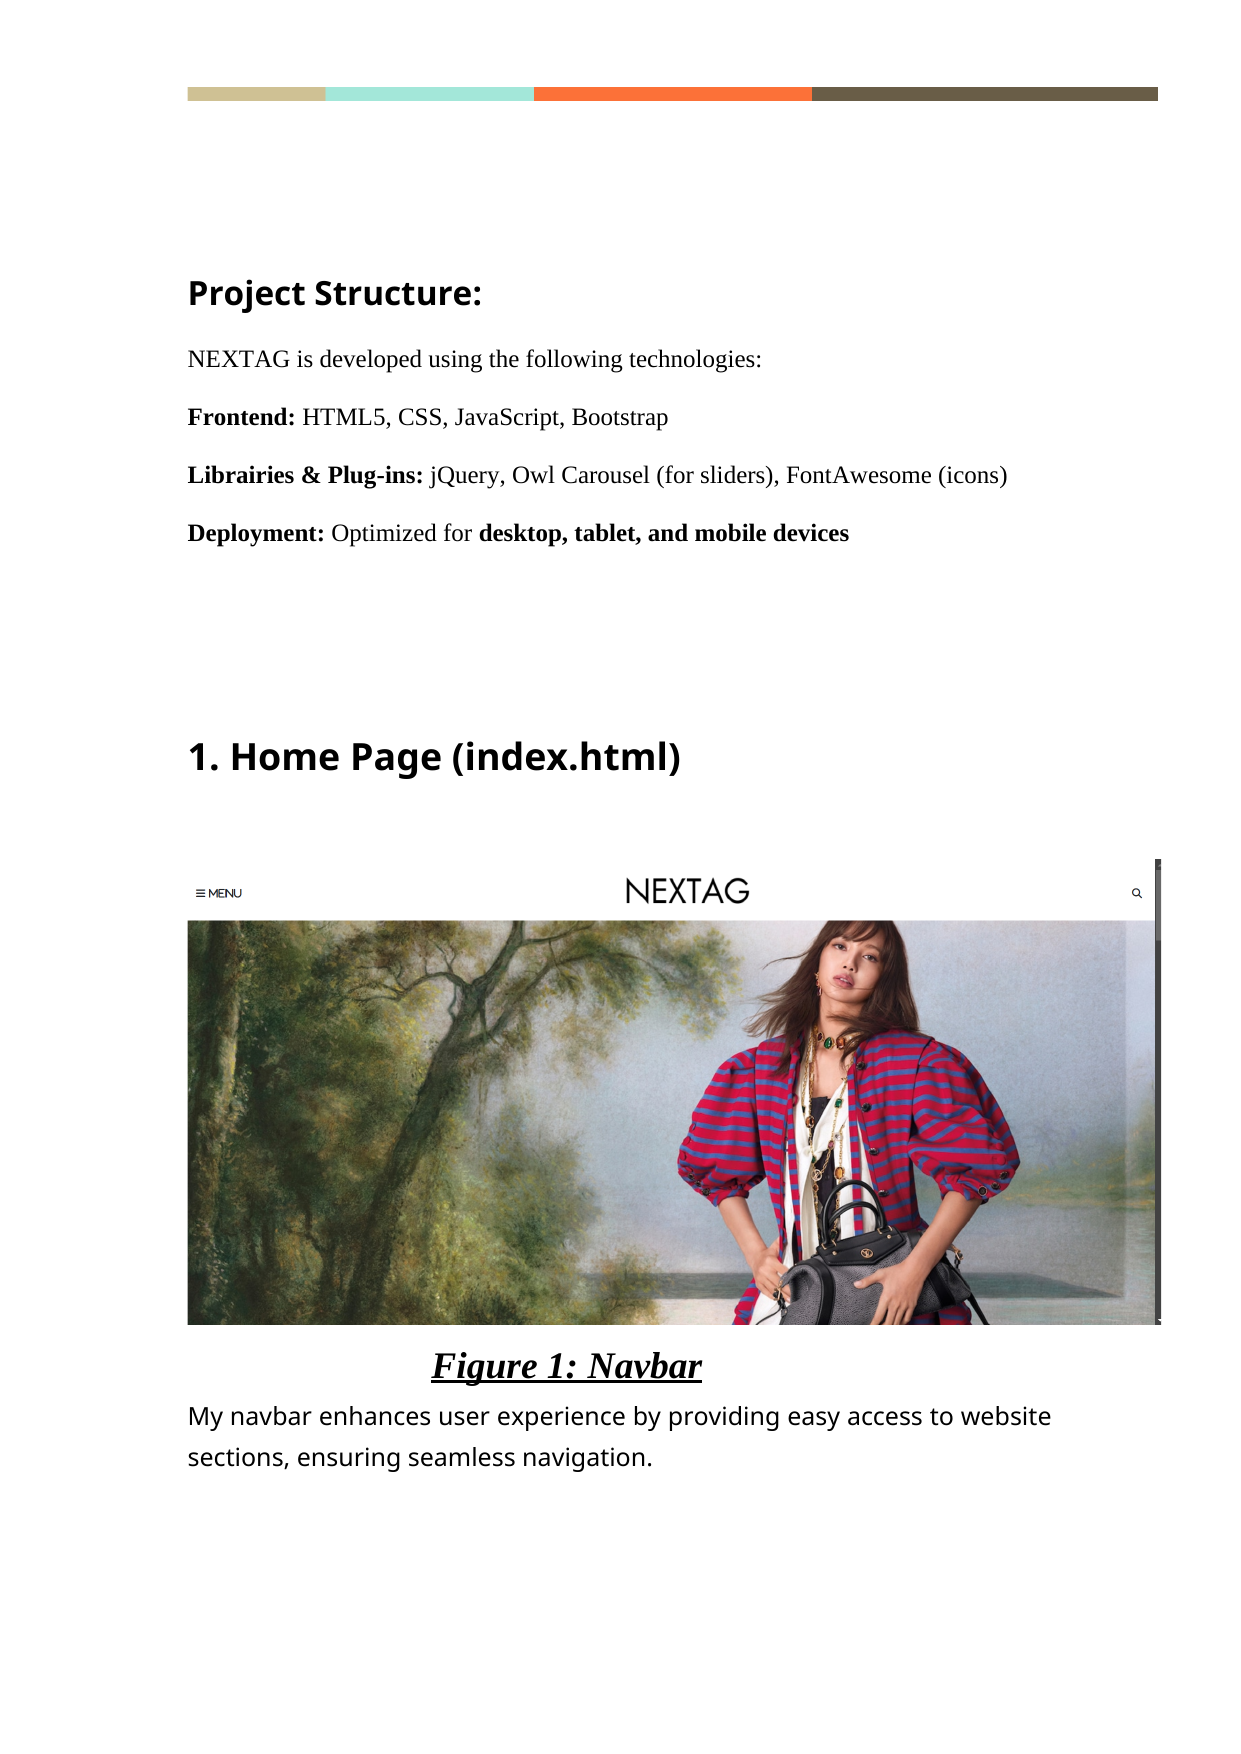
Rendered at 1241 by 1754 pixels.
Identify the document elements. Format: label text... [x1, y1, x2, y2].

text Figure 1: Navbar [431, 1343, 1053, 1386]
picture [187, 87, 1158, 101]
text NEXTAG is developed using the following technologies: [187, 344, 1053, 373]
subtitle Project Structure: [187, 270, 1053, 315]
text Frontend: HTML5, CSS, JavaScript, Bootstrap [187, 402, 1053, 431]
picture [187, 859, 1162, 1325]
text Deployment: Optimized for desktop, tablet, and mobile devices [187, 518, 1053, 547]
text My navbar enhances user experience by providing easy access to website sections, ensuring seamless navigation. [187, 1399, 1053, 1474]
text Librairies & Plug-ins: jQuery, Owl Carousel (for sliders), FontAwesome (icons) [187, 460, 1053, 489]
subtitle Home Page (index.html) [187, 730, 1053, 781]
